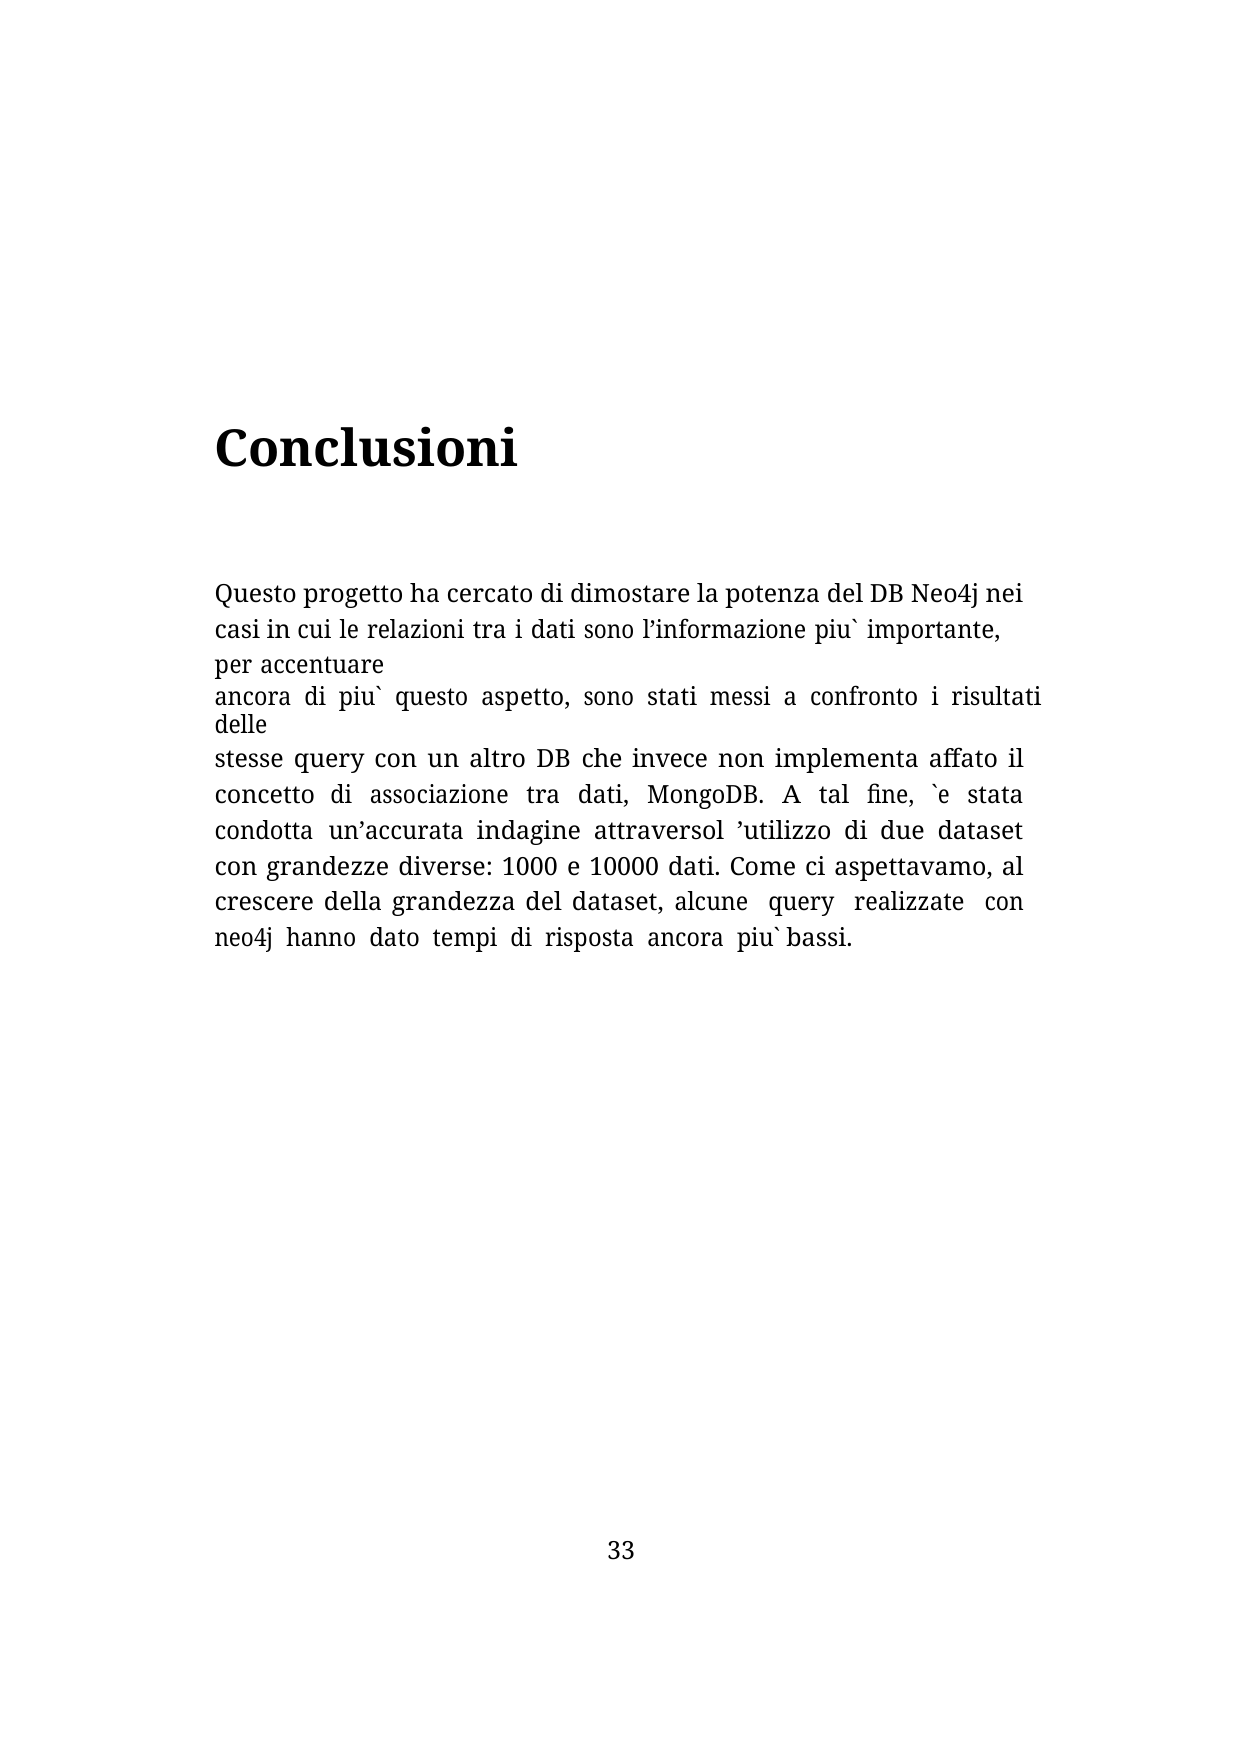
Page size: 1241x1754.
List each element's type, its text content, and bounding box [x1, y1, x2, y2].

text stesse query con un altro DB che invece non implementa affato il concetto di associazione tra dati, MongoDB. A tal fine, `e stata condotta un’accurata indagine attraversol ’utilizzo di due dataset con grandezze diverse: 1000 e 10000 dati. Come ci aspettavamo, al crescere della grandezza del dataset, alcune query realizzate con neo4j hanno dato tempi di risposta ancora piu` bassi. [214, 741, 1024, 954]
text ancora di piu` questo aspetto, sono stati messi a confronto i risultati delle [214, 683, 1065, 739]
text Questo progetto ha cercato di dimostare la potenza del DB Neo4j nei casi in cui le relazioni tra i dati sono l’informazione piu` importante, per accentuare [214, 576, 1025, 681]
subtitle Conclusioni [214, 412, 1065, 481]
